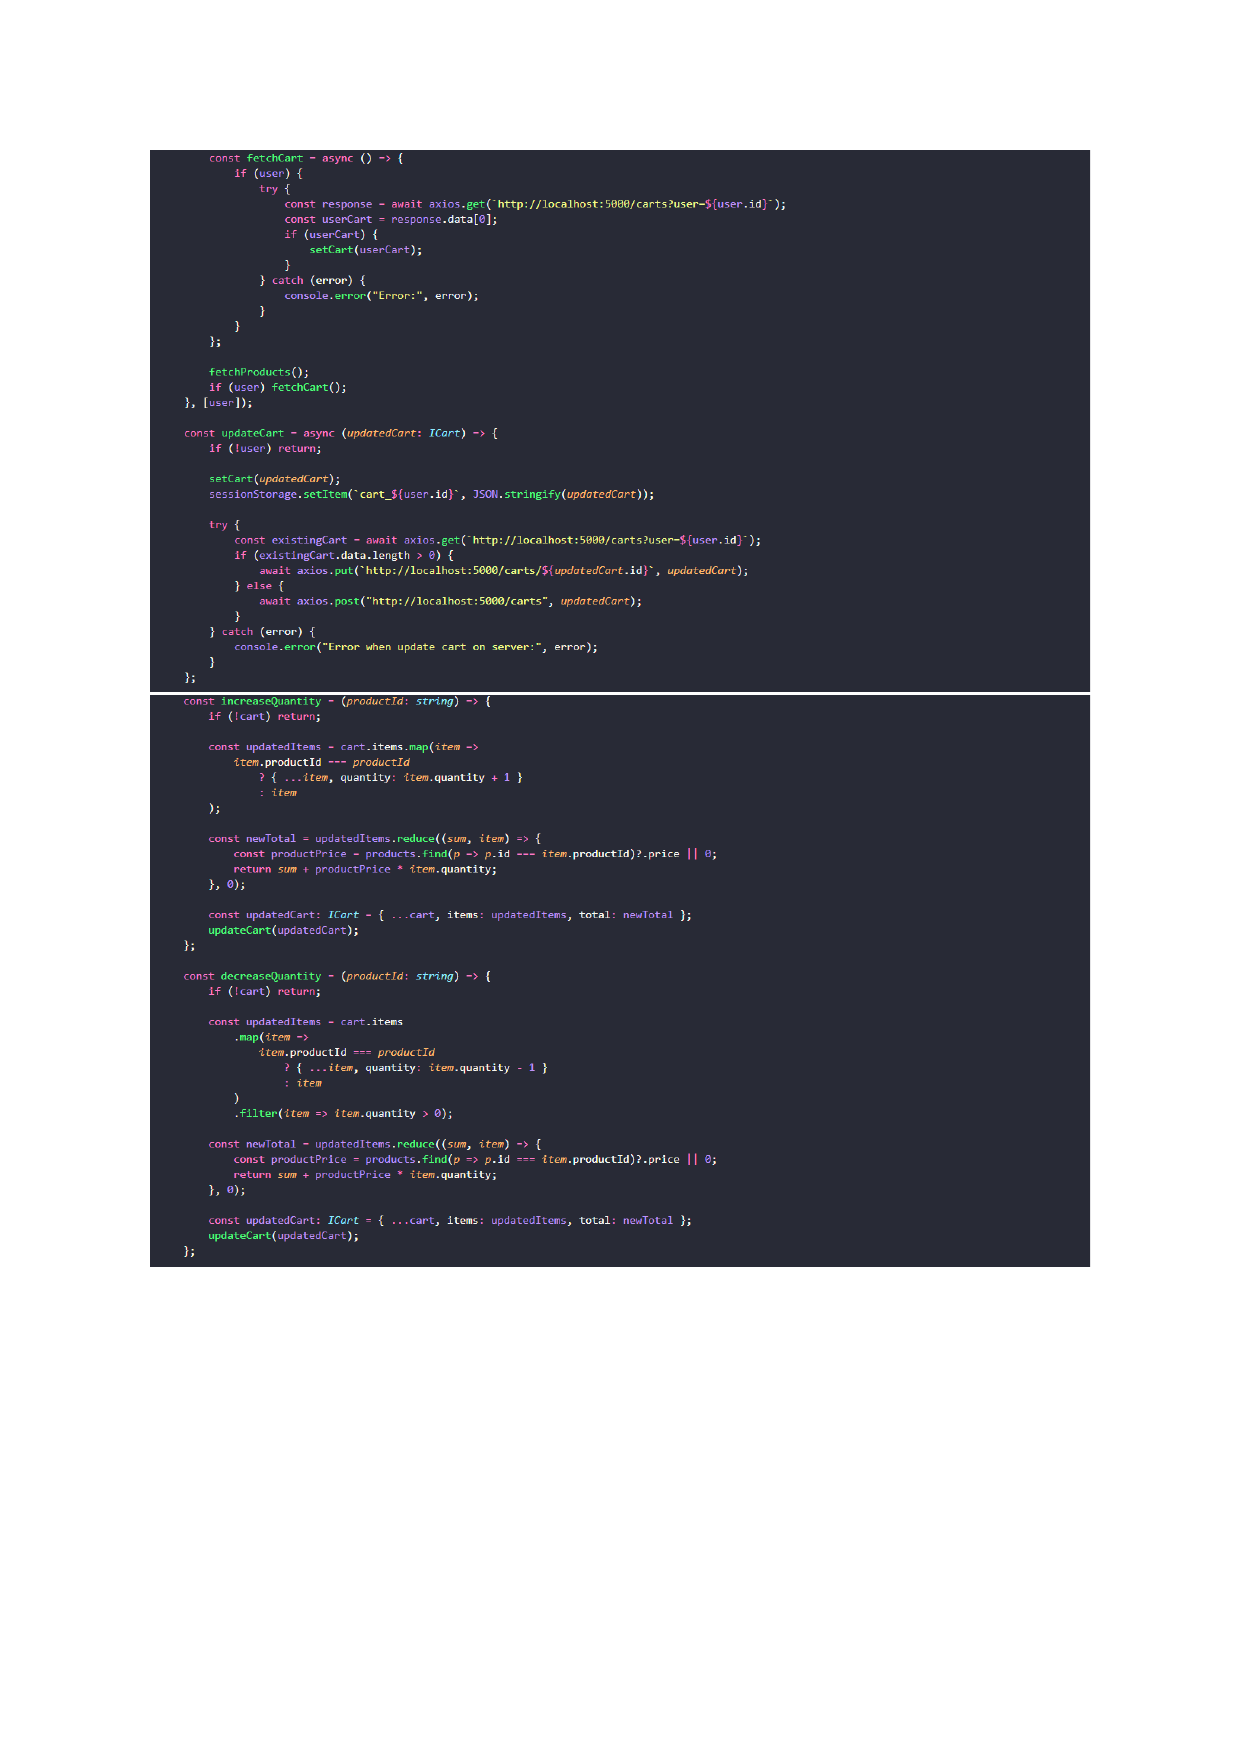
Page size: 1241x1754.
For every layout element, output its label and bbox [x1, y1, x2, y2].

picture [150, 150, 1091, 692]
picture [150, 695, 1091, 1267]
